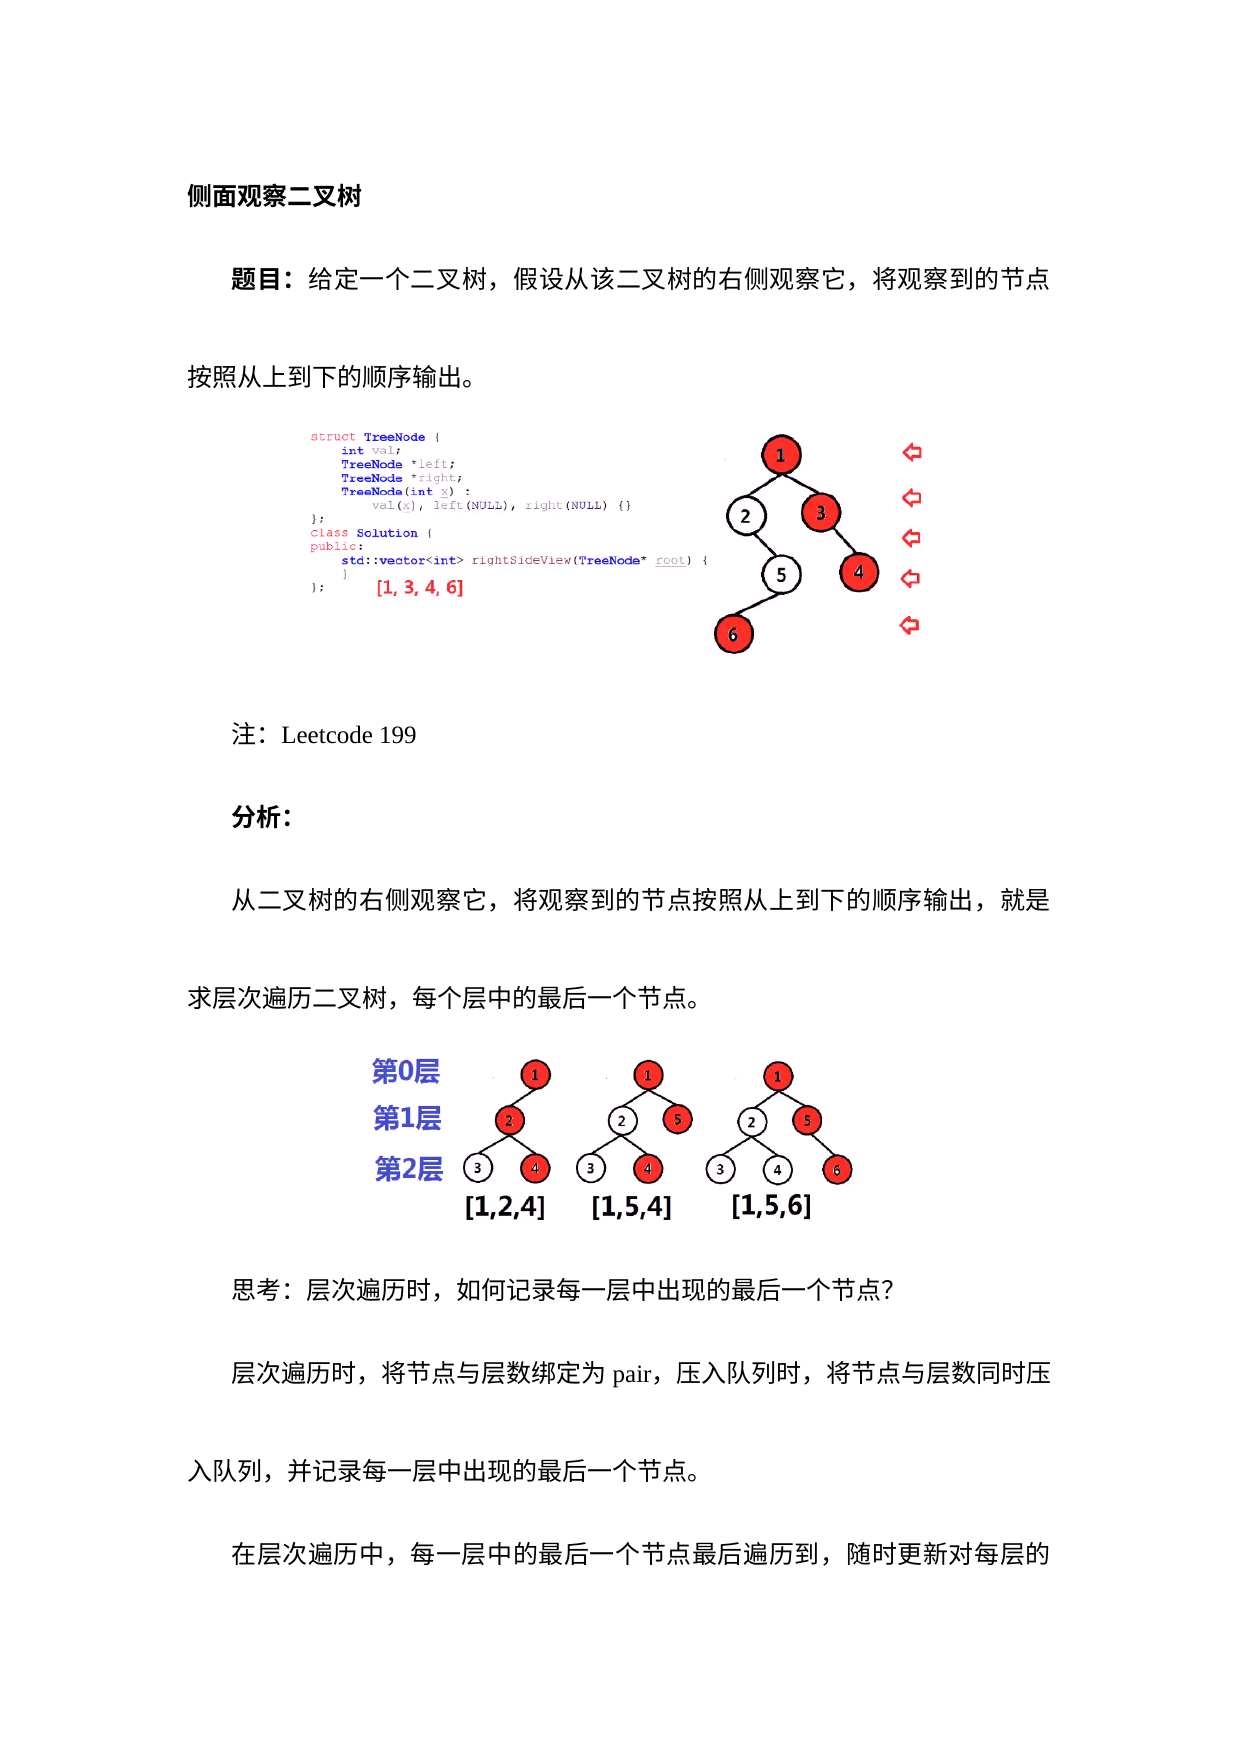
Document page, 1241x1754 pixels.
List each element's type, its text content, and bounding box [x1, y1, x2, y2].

text 思考：层次遍历时，如何记录每一层中出现的最后一个节点？ [187, 1256, 1053, 1321]
picture [295, 425, 945, 661]
text 注：Leetcode 199 [187, 700, 1053, 765]
picture [363, 1047, 877, 1227]
text 层次遍历时，将节点与层数绑定为pair，压入队列时，将节点与层数同时压入队列，并记录每一层中出现的最后一个节点。 [187, 1339, 1053, 1502]
subtitle 侧面观察二叉树 [187, 162, 1053, 227]
text 分析： [187, 783, 1053, 848]
text 题目：给定一个二叉树，假设从该二叉树的右侧观察它，将观察到的节点按照从上到下的顺序输出。 [187, 245, 1053, 408]
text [187, 1520, 1053, 1585]
text 从二叉树的右侧观察它，将观察到的节点按照从上到下的顺序输出，就是求层次遍历二叉树，每个层中的最后一个节点。 [187, 866, 1053, 1029]
